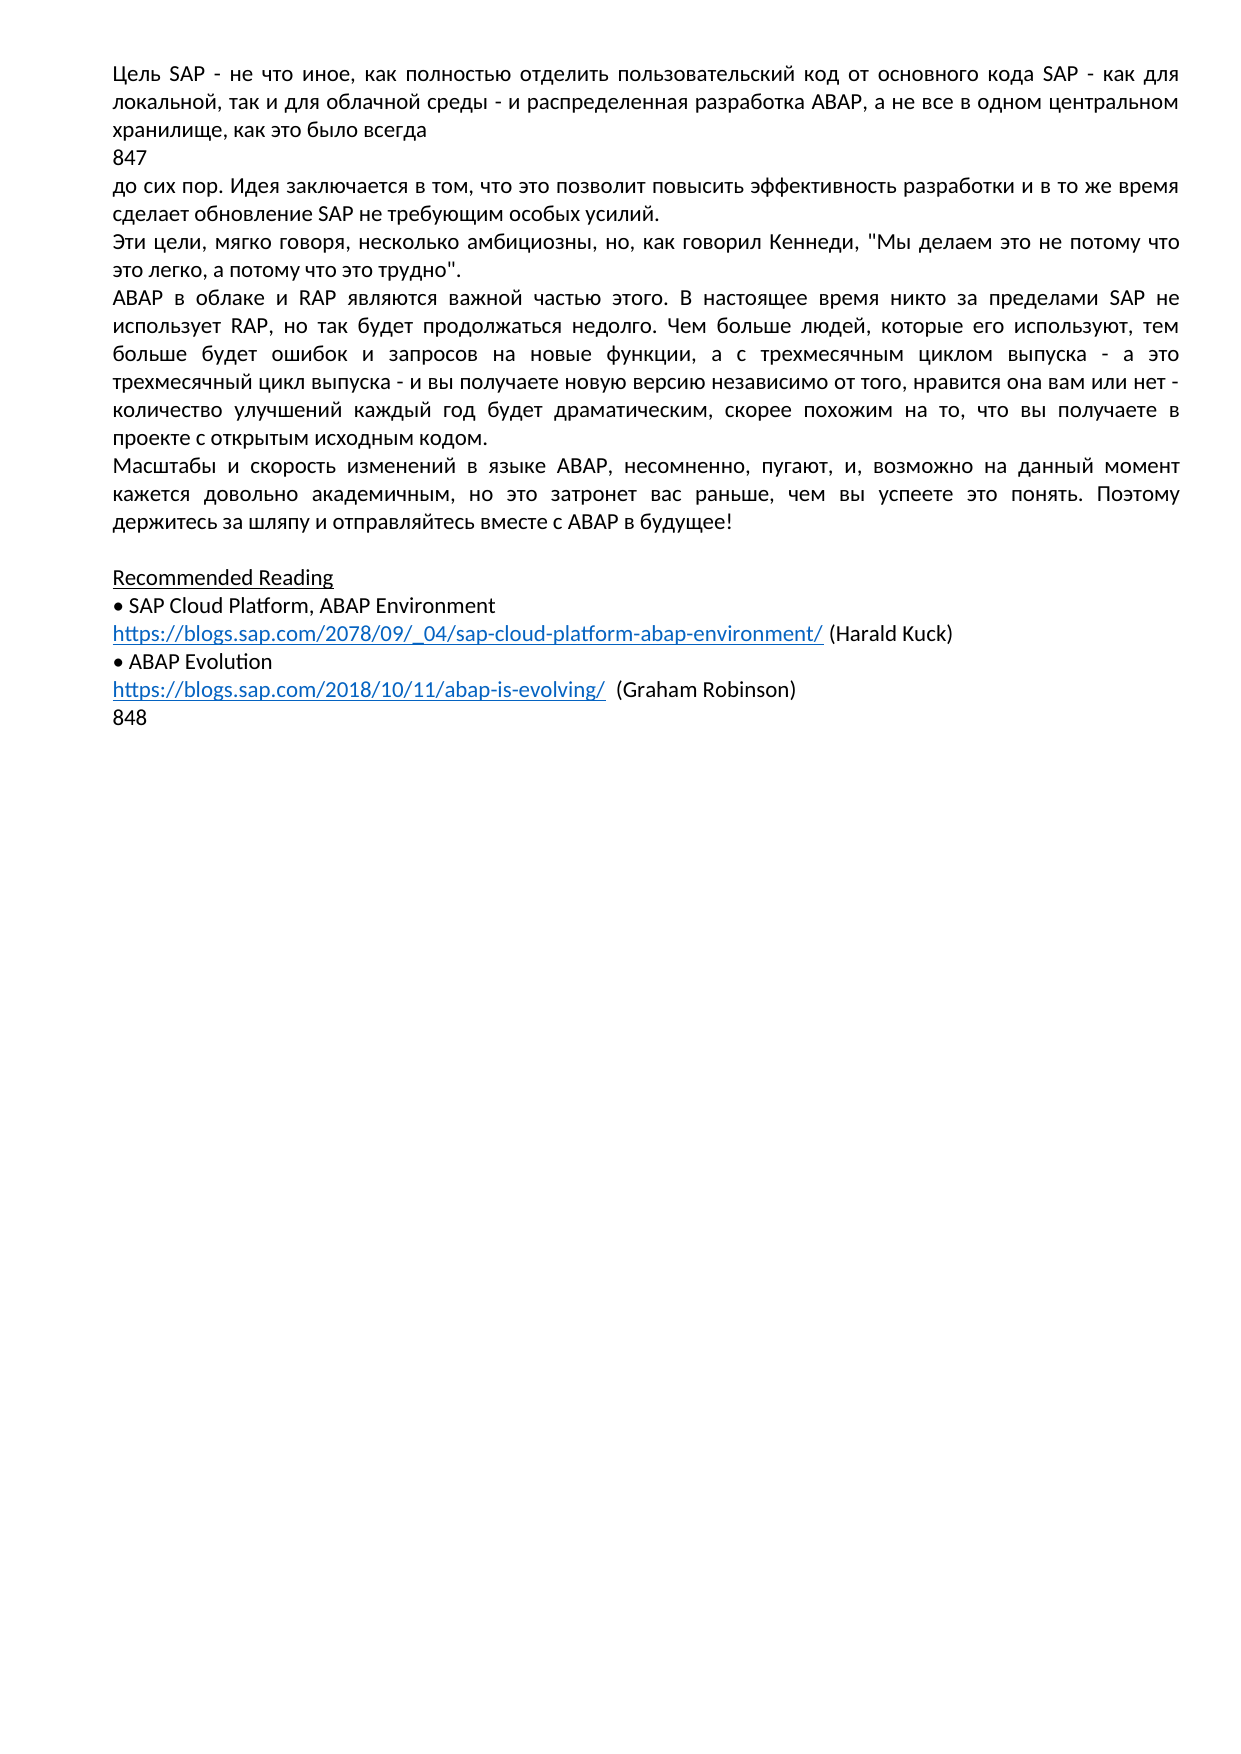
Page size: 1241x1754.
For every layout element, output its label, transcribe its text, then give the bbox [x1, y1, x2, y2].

text Эти цели, мягко говоря, несколько амбициозны, но, как говорил Кеннеди, "Мы делаем это не потому что это легко, а потому что это трудно". [112, 227, 1181, 283]
text ABAP в облаке и RAP являются важной частью этого. В настоящее время никто за пределами SAP не использует RAP, но так будет продолжаться недолго. Чем больше людей, которые его используют, тем больше будет ошибок и запросов на новые функции, а с трехмесячным циклом выпуска - а это трехмесячный цикл выпуска - и вы получаете новую версию независимо от того, нравится она вам или нет - количество улучшений каждый год будет драматическим, скорее похожим на то, что вы получаете в проекте с открытым исходным кодом. [112, 283, 1181, 451]
text 848 [112, 703, 1181, 732]
text до сих пор. Идея заключается в том, что это позволит повысить эффективность разработки и в то же время сделает обновление SAP не требующим особых усилий. [112, 171, 1181, 227]
text • SAP Cloud Platform, ABAP Environment [112, 591, 1181, 619]
text https://blogs.sap.com/2078/09/_04/sap-cloud-platform-abap-environment/ (Harald Kuck) [112, 619, 1181, 647]
text https://blogs.sap.com/2018/10/11/abap-is-evolving/ (Graham Robinson) [112, 676, 1181, 703]
text Цель SAP - не что иное, как полностью отделить пользовательский код от основного кода SAP - как для локальной, так и для облачной среды - и распределенная разработка ABAP, а не все в одном центральном хранилище, как это было всегда [112, 59, 1181, 143]
text Recommended Reading [112, 563, 1181, 591]
text 847 [112, 143, 1181, 171]
text Масштабы и скорость изменений в языке ABAP, несомненно, пугают, и, возможно на данный момент кажется довольно академичным, но это затронет вас раньше, чем вы успеете это понять. Поэтому держитесь за шляпу и отправляйтесь вместе с ABAP в будущее! [112, 451, 1181, 535]
text • ABAP Evolution [112, 647, 1181, 676]
